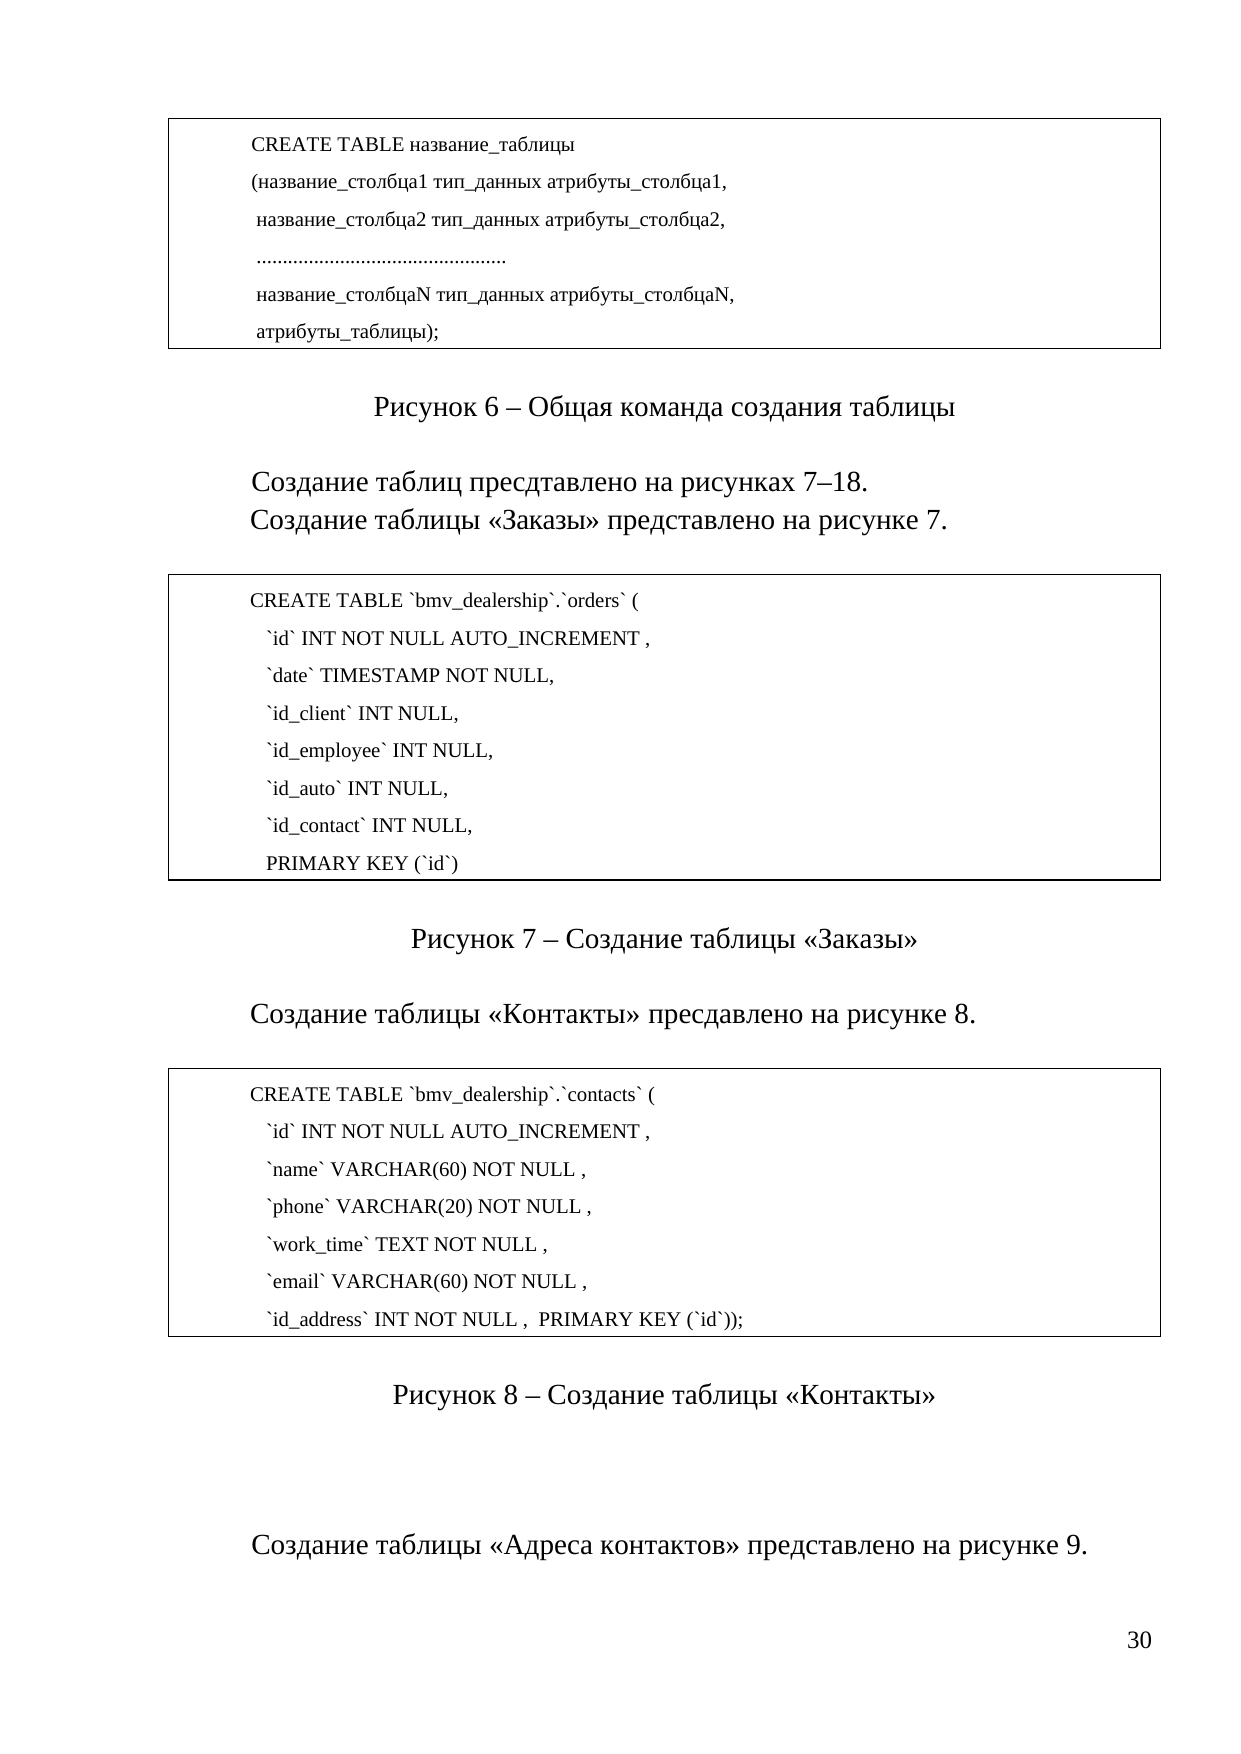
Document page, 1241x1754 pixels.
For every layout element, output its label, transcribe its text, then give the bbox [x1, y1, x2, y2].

text ................................................ [177, 234, 1152, 271]
text PRIMARY KEY (`id`) [169, 837, 1160, 879]
text `phone` VARCHAR(20) NOT NULL , [177, 1184, 1152, 1221]
text `id` INT NOT NULL AUTO_INCREMENT , [177, 615, 1152, 652]
text `date` TIMESTAMP NOT NULL, [177, 652, 1152, 690]
text Рисунок 7 – Создание таблицы «Заказы» [177, 918, 1152, 956]
text Создание таблицы «Заказы» представлено на рисунке 7. [177, 499, 1152, 537]
text CREATE TABLE `bmv_dealership`.`contacts` ( [169, 1069, 1160, 1109]
text `id_contact` INT NULL, [177, 802, 1152, 837]
text `id_address` INT NOT NULL , PRIMARY KEY (`id`)); [169, 1293, 1160, 1336]
text Рисунок 6 – Общая команда создания таблицы [177, 387, 1152, 424]
text `name` VARCHAR(60) NOT NULL , [177, 1146, 1152, 1184]
text атрибуты_таблицы); [169, 306, 1160, 348]
text CREATE TABLE название_таблицы [169, 119, 1160, 159]
text Создание таблицы «Адреса контактов» представлено на рисунке 9. [177, 1524, 1152, 1562]
text (название_столбца1 тип_данных атрибуты_столбца1, [177, 159, 1152, 196]
text `id_auto` INT NULL, [177, 765, 1152, 802]
text Рисунок 8 – Создание таблицы «Контакты» [177, 1374, 1152, 1412]
text CREATE TABLE `bmv_dealership`.`orders` ( [169, 575, 1160, 615]
text `id_employee` INT NULL, [177, 727, 1152, 765]
text `work_time` TEXT NOT NULL , [177, 1221, 1152, 1259]
text `email` VARCHAR(60) NOT NULL , [177, 1259, 1152, 1293]
text название_столбца2 тип_данных атрибуты_столбца2, [177, 196, 1152, 234]
text Создание таблиц пресдтавлено на рисунках 7–18. [177, 462, 1152, 499]
text название_столбцаN тип_данных атрибуты_столбцаN, [177, 271, 1152, 306]
text Создание таблицы «Контакты» пресдавлено на рисунке 8. [177, 993, 1152, 1031]
text `id` INT NOT NULL AUTO_INCREMENT , [177, 1109, 1152, 1146]
text `id_client` INT NULL, [177, 690, 1152, 727]
